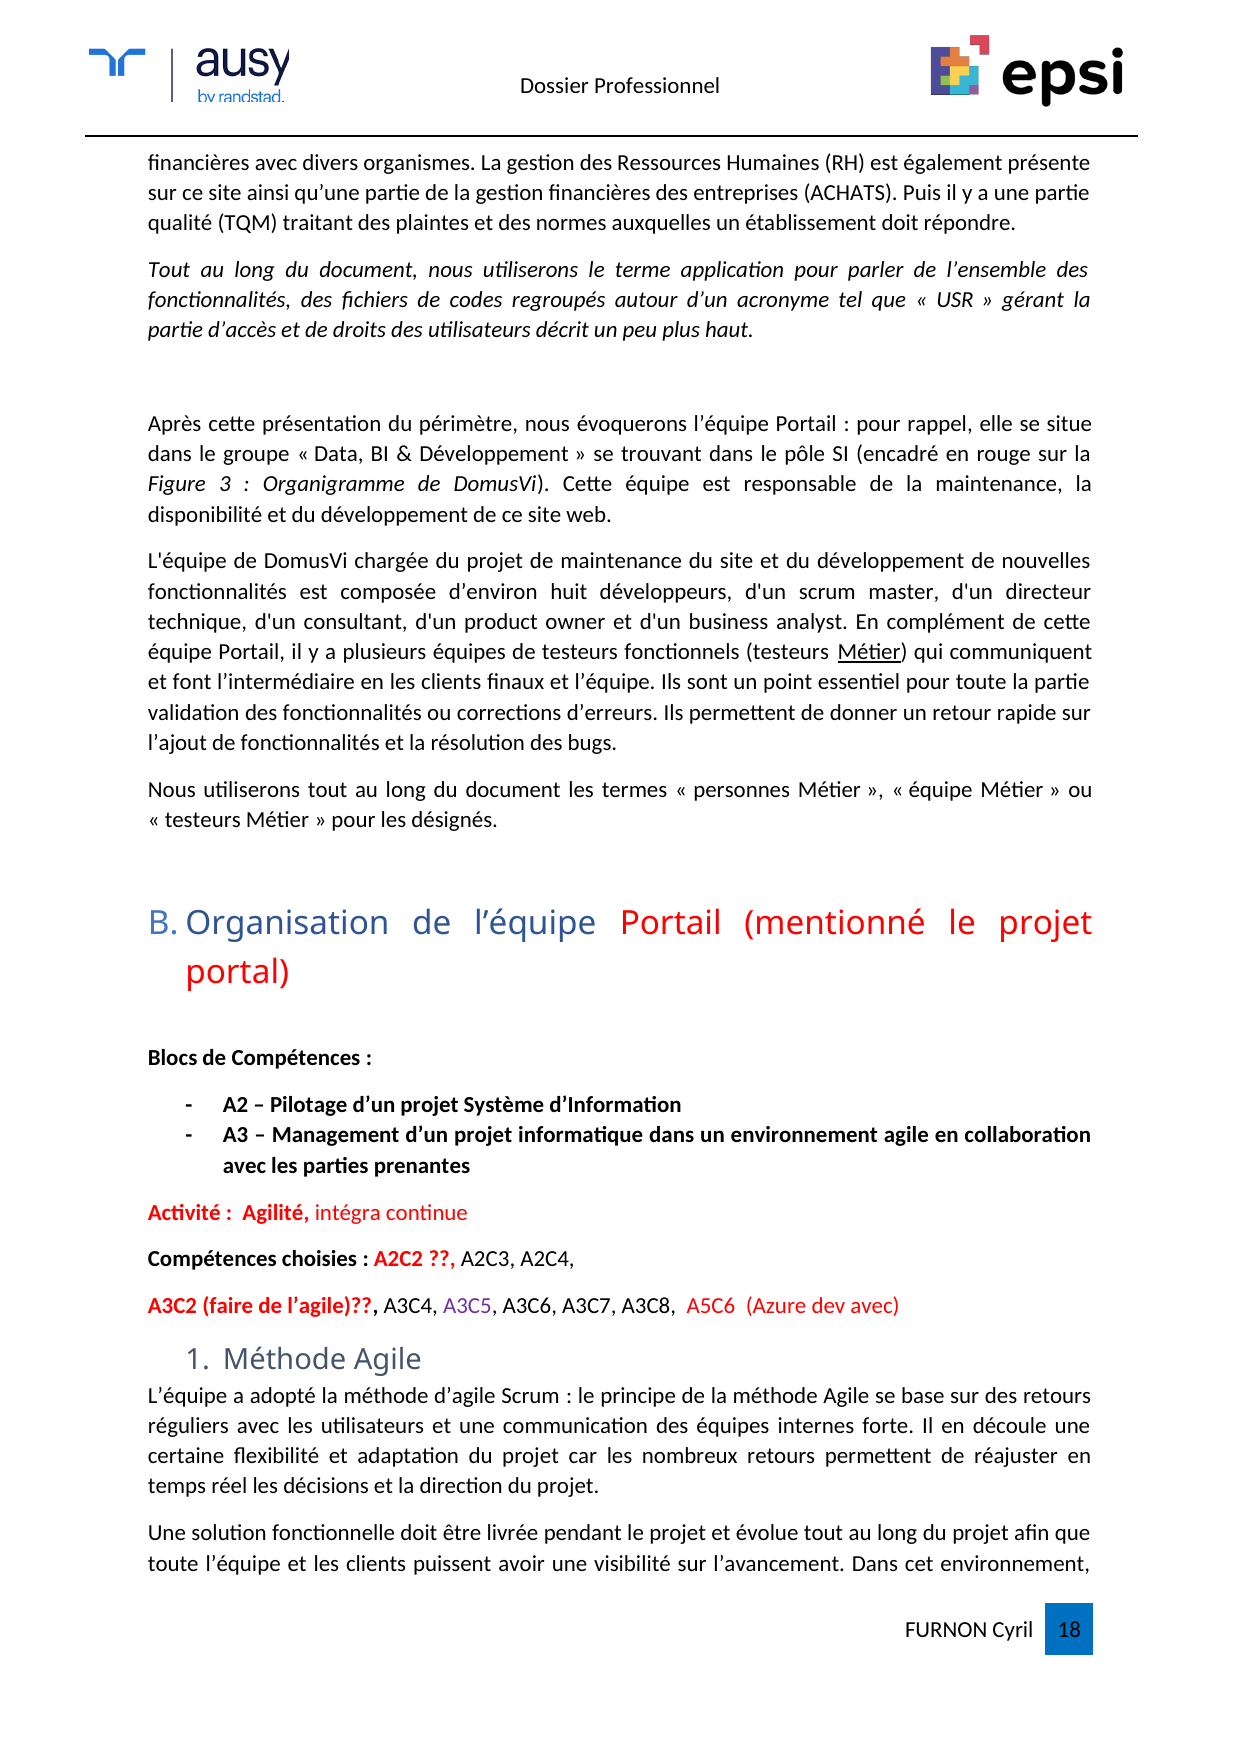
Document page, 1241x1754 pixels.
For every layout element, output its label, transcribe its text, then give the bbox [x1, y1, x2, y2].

list A3 – Management d’un projet informatique dans un environnement agile en collaboration avec les parties prenantes [185, 1121, 1093, 1179]
subtitle Organisation de l’équipe Portail (mentionné le projet portal) [148, 899, 1093, 993]
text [148, 148, 1093, 236]
text Tout au long du document, nous utiliserons le terme application pour parler de l’ensemble des fonctionnalités, des fichiers de codes regroupés autour d’un acronyme tel que « USR » gérant la partie d’accès et de droits des utilisateurs décrit un peu plus haut. [148, 255, 1093, 343]
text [148, 1518, 1093, 1577]
text Après cette présentation du périmètre, nous évoquerons l’équipe Portail : pour rappel, elle se situe dans le groupe « Data, BI & Développement » se trouvant dans le pôle SI (encadré en rouge sur la Figure 3 : Organigramme de DomusVi). Cette équipe est responsable de la maintenance, la disponibilité et du développement de ce site web. [148, 409, 1093, 528]
text Nous utiliserons tout au long du document les termes « personnes Métier », « équipe Métier » ou « testeurs Métier » pour les désignés. [148, 775, 1093, 833]
text A3C2 (faire de l’agile)??, A3C4, A3C5, A3C6, A3C7, A3C8, A5C6 (Azure dev avec) [148, 1291, 1093, 1319]
text Activité : Agilité, intégra continue [148, 1198, 1093, 1226]
text Compétences choisies : A2C2 ??, A2C3, A2C4, [148, 1244, 1093, 1272]
text Blocs de Compétences : [148, 1043, 1093, 1071]
subtitle Méthode Agile [185, 1338, 1093, 1378]
text L’équipe a adopté la méthode d’agile Scrum : le principe de la méthode Agile se base sur des retours réguliers avec les utilisateurs et une communication des équipes internes forte. Il en découle une certaine flexibilité et adaptation du projet car les nombreux retours permettent de réajuster en temps réel les décisions et la direction du projet. [148, 1381, 1093, 1500]
picture [88, 48, 289, 102]
text L'équipe de DomusVi chargée du projet de maintenance du site et du développement de nouvelles fonctionnalités est composée d’environ huit développeurs, d'un scrum master, d'un directeur technique, d'un consultant, d'un product owner et d'un business analyst. En complément de cette équipe Portail, il y a plusieurs équipes de testeurs fonctionnels (testeurs Métier) qui communiquent et font l’intermédiaire en les clients finaux et l’équipe. Ils sont un point essentiel pour toute la partie validation des fonctionnalités ou corrections d’erreurs. Ils permettent de donner un retour rapide sur l’ajout de fonctionnalités et la résolution des bugs. [148, 547, 1093, 756]
list A2 – Pilotage d’un projet Système d’Information [185, 1090, 1093, 1118]
